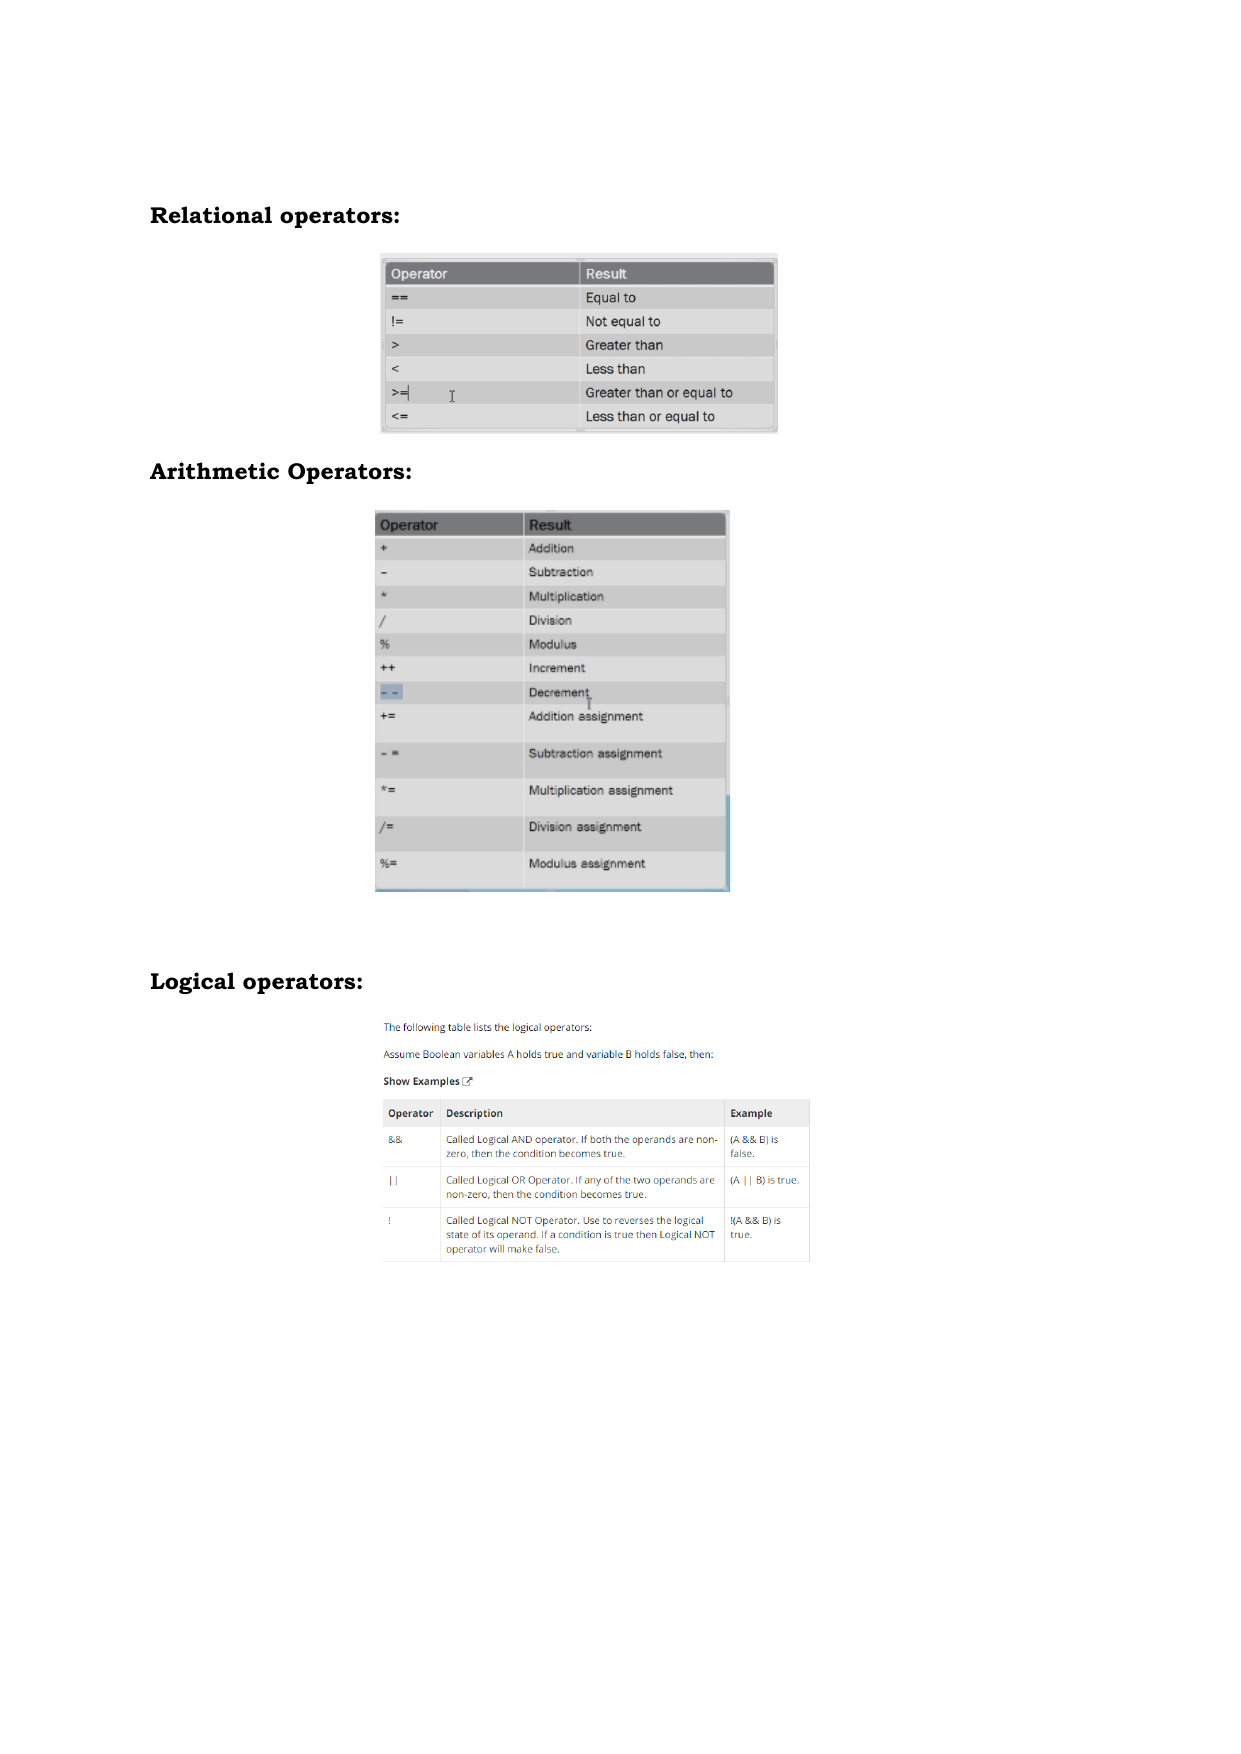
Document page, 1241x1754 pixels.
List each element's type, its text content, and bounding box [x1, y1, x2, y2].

text Relational operators: [150, 202, 1237, 228]
picture [380, 253, 778, 434]
picture [375, 510, 730, 892]
text Logical operators: [150, 968, 1237, 995]
picture [382, 1020, 811, 1262]
text Arithmetic Operators: [150, 458, 1237, 485]
